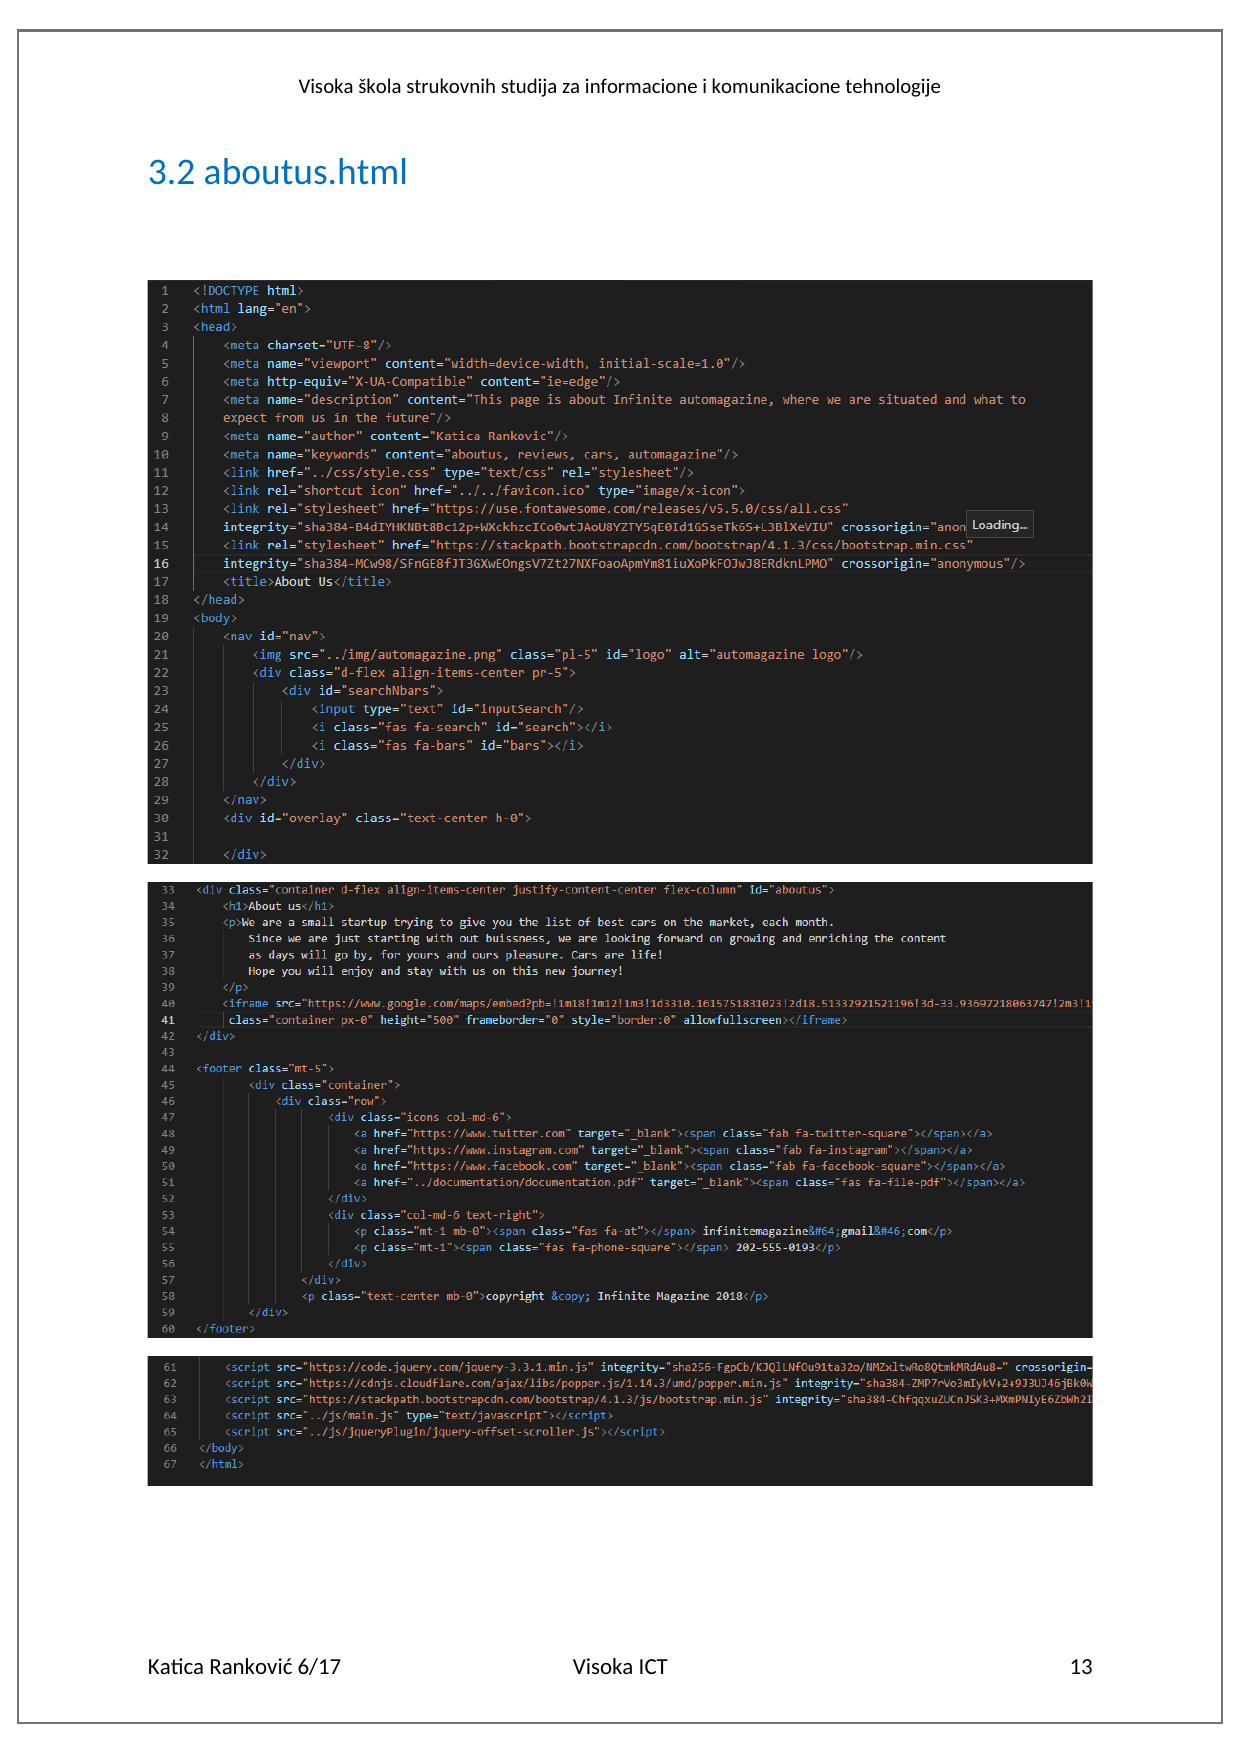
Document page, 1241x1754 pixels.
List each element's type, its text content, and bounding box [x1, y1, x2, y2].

picture [147, 882, 1093, 1338]
picture [147, 280, 1093, 864]
picture [147, 1356, 1093, 1486]
text 3.2 aboutus.html [148, 148, 1093, 193]
